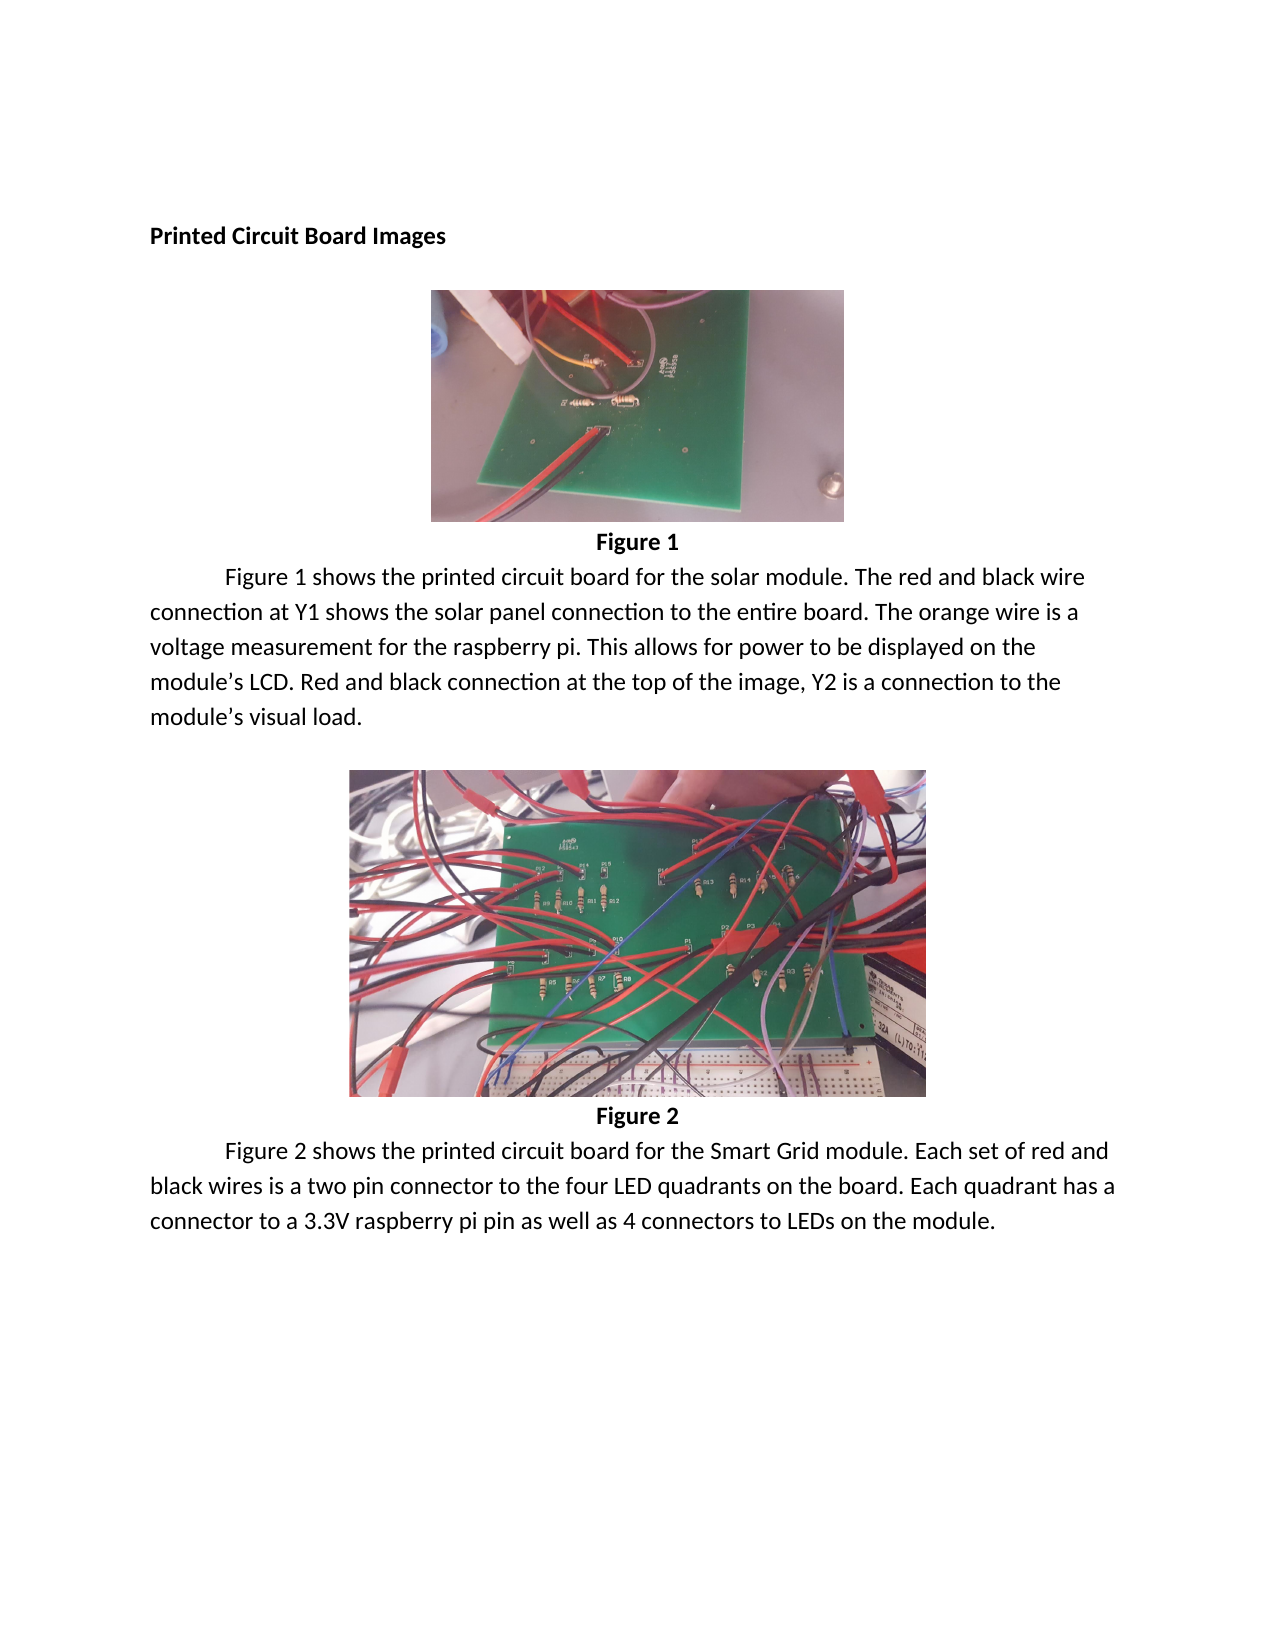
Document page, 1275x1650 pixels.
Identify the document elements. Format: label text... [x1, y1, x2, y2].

text Figure 1 shows the printed circuit board for the solar module. The red and black wire connection at Y1 shows the solar panel connection to the entire board. The orange wire is a voltage measurement for the raspberry pi. This allows for power to be displayed on the module’s LCD. Red and black connection at the top of the image, Y2 is a connection to the module’s visual load. [150, 561, 1125, 731]
text Figure 1 [150, 526, 1125, 556]
picture [431, 290, 844, 522]
text Printed Circuit Board Images [150, 220, 1125, 251]
text Figure 2 [150, 1100, 1125, 1131]
picture [349, 770, 926, 1097]
text Figure 2 shows the printed circuit board for the Smart Grid module. Each set of red and black wires is a two pin connector to the four LED quadrants on the board. Each quadrant has a connector to a 3.3V raspberry pi pin as well as 4 connectors to LEDs on the module. [150, 1135, 1125, 1236]
